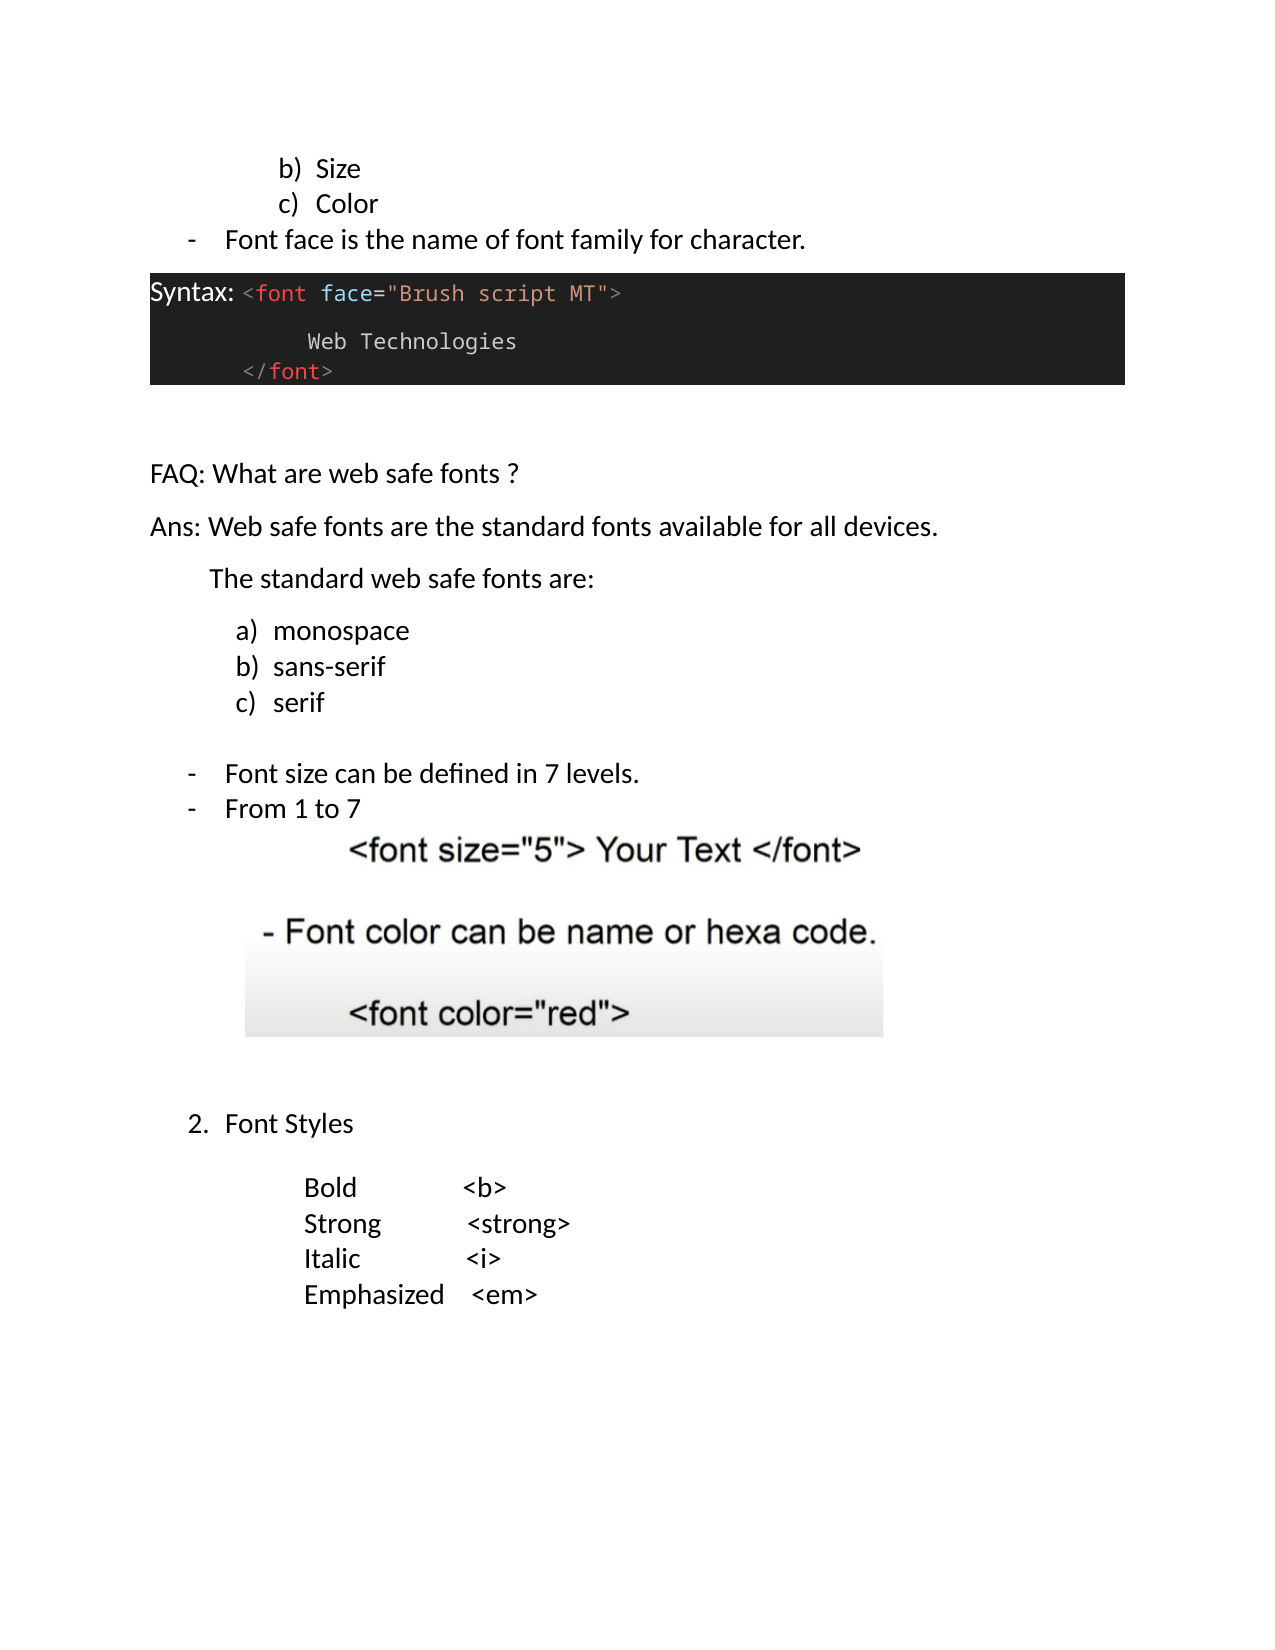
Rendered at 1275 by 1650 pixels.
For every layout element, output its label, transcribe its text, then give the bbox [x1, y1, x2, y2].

text FAQ: What are web safe fonts ? [150, 456, 1125, 491]
picture [244, 826, 884, 1037]
list Strong <strong> [225, 1205, 1125, 1240]
text The standard web safe fonts are: [150, 560, 1125, 596]
text Ans: Web safe fonts are the standard fonts available for all devices. [150, 508, 1125, 543]
list Italic <i> [225, 1240, 1125, 1276]
list serif [235, 684, 1125, 719]
list From 1 to 7 [187, 791, 1125, 826]
text Syntax: <font face="Brush script MT"> [150, 273, 1125, 309]
list Font Styles [187, 1106, 1125, 1141]
list Font face is the name of font family for character. [187, 221, 1125, 257]
list monospace [235, 612, 1125, 648]
list Emphasized <em> [225, 1276, 1125, 1312]
text </font> [150, 356, 1125, 385]
list sans-serif [235, 648, 1125, 684]
list Font size can be defined in 7 levels. [187, 755, 1125, 791]
text Web Technologies [150, 326, 1125, 356]
list Size [278, 150, 1125, 186]
list Color [278, 186, 1125, 221]
list Bold <b> [225, 1169, 1125, 1205]
